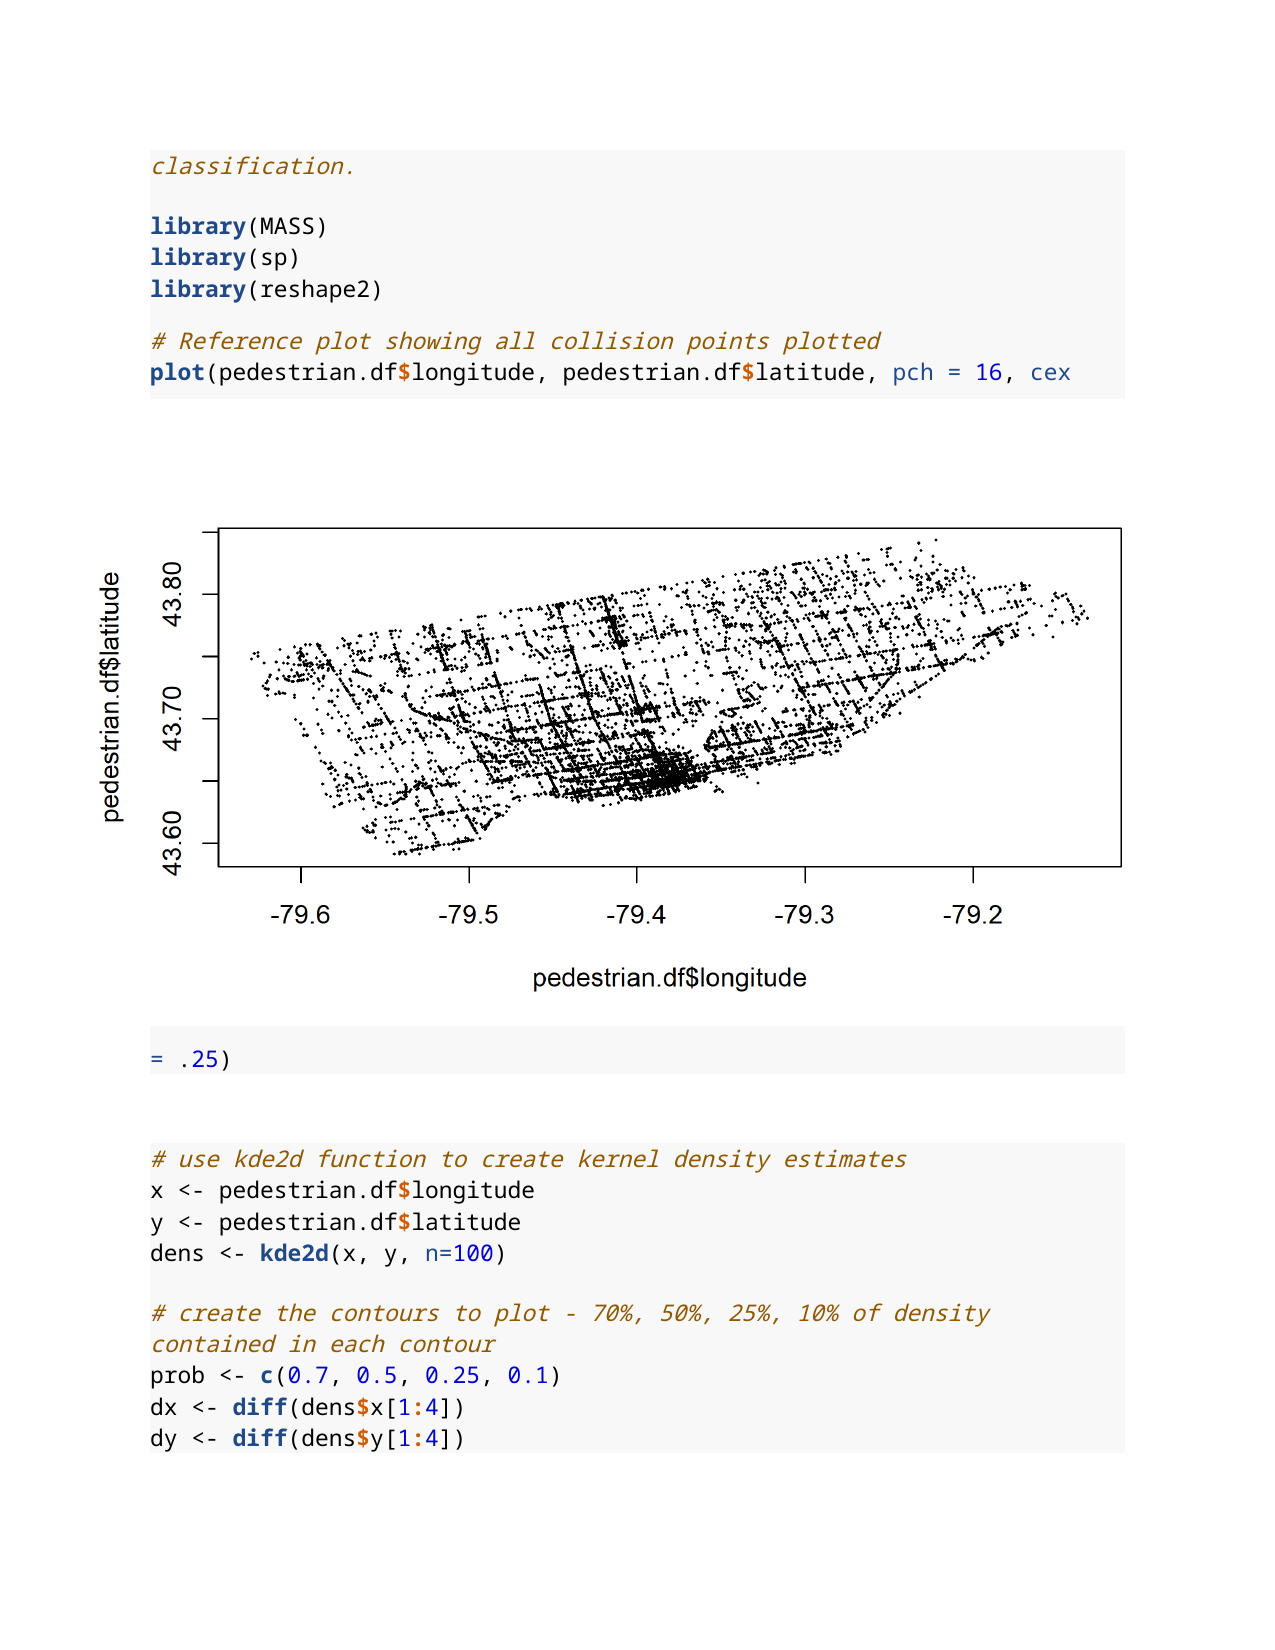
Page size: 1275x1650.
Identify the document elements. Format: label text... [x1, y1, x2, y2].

text # Reference plot showing all collision points plotted plot(pedestrian.df$longitude, pedestrian.df$latitude, pch = 16, cex = .25) [150, 324, 1125, 399]
picture [90, 399, 1183, 1024]
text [150, 150, 1125, 304]
text # Reference plot showing all collision points plotted plot(pedestrian.df$longitude, pedestrian.df$latitude, pch = 16, cex = .25) [150, 1024, 1125, 1074]
